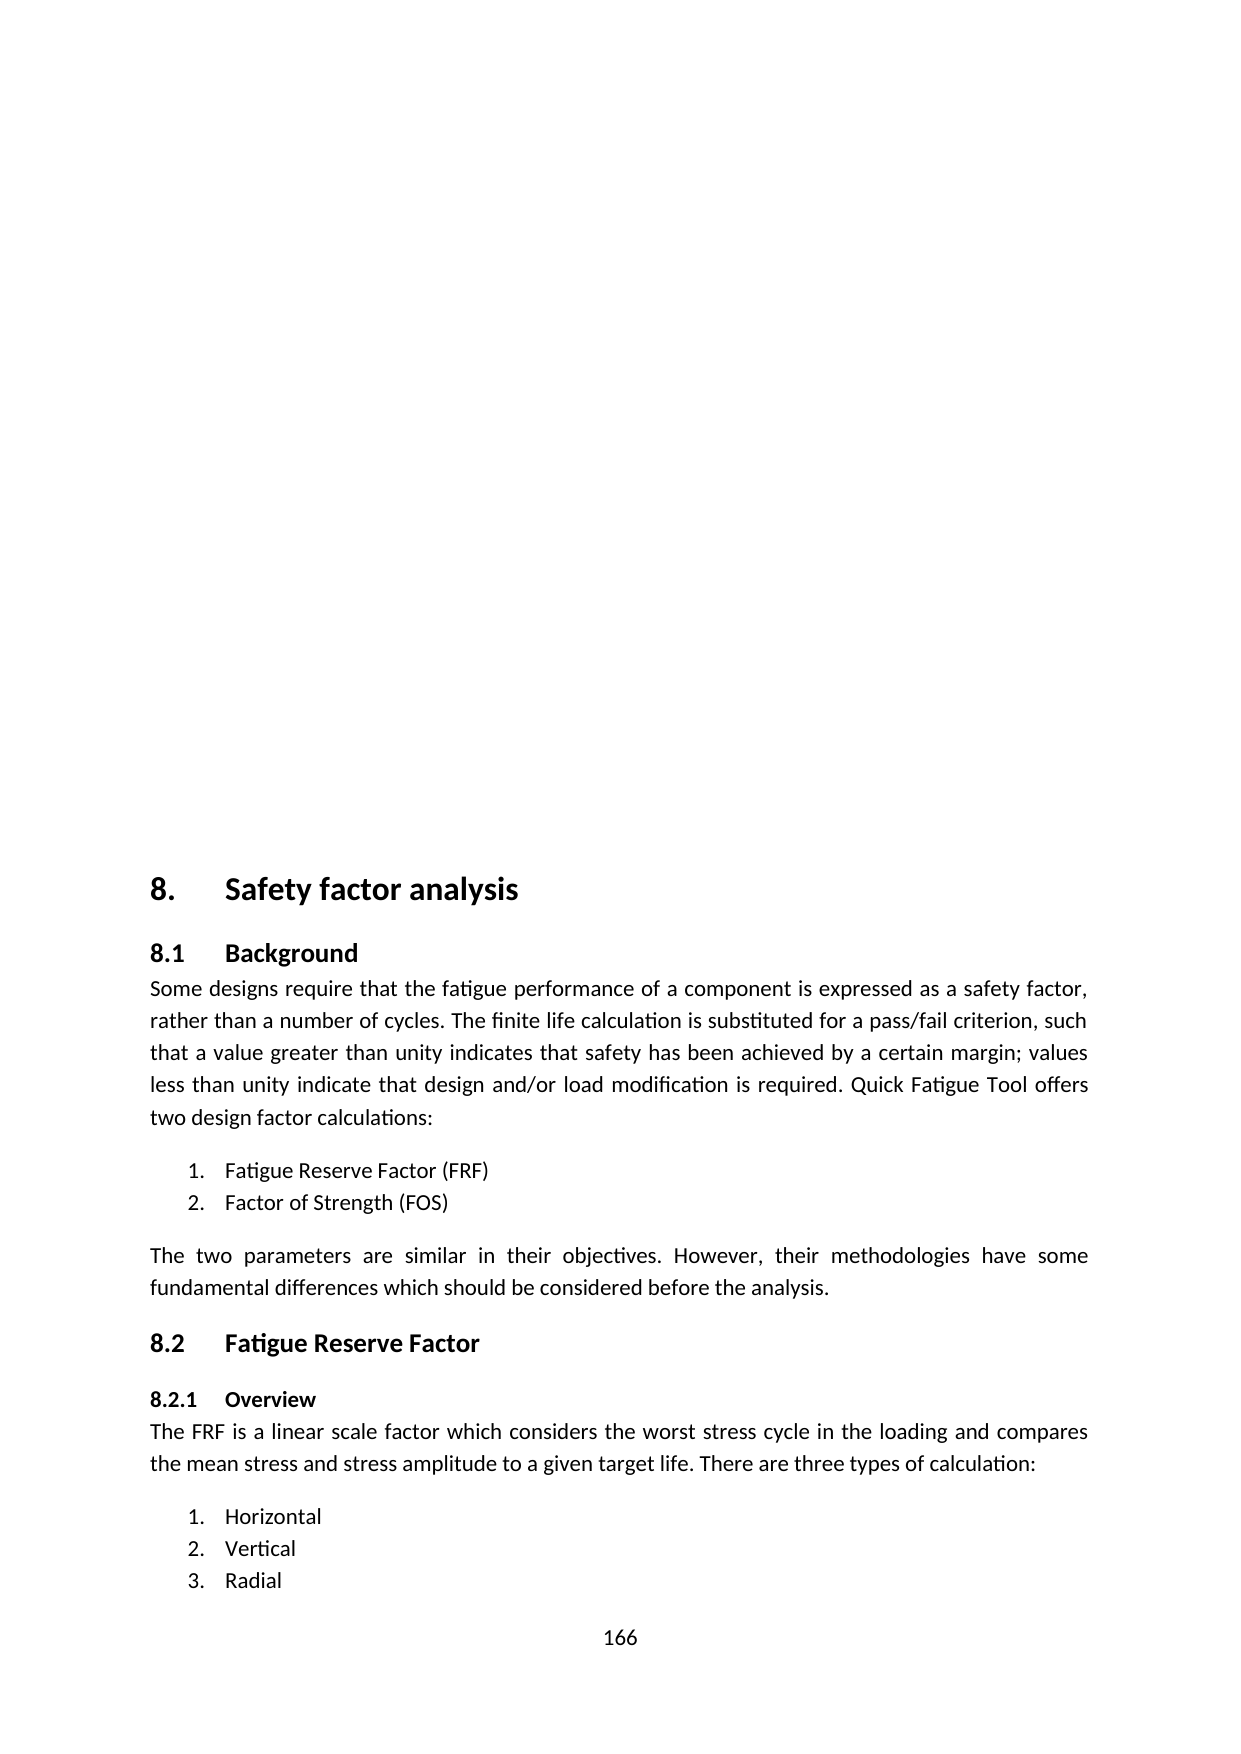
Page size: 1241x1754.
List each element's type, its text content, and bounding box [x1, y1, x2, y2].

list Vertical [187, 1534, 1090, 1562]
list Fatigue Reserve Factor (FRF) [187, 1156, 1090, 1184]
subtitle 8.2 Fatigue Reserve Factor [150, 1326, 1090, 1359]
text Some designs require that the fatigue performance of a component is expressed as a safety factor, rather than a number of cycles. The finite life calculation is substituted for a pass/fail criterion, such that a value greater than unity indicates that safety has been achieved by a certain margin; values less than unity indicate that design and/or load modification is required. Quick Fatigue Tool offers two design factor calculations: [150, 974, 1090, 1131]
list Factor of Strength (FOS) [187, 1188, 1090, 1216]
subtitle 8. Safety factor analysis [150, 868, 1090, 909]
text The two parameters are similar in their objectives. However, their methodologies have some fundamental differences which should be considered before the analysis. [150, 1241, 1090, 1301]
text The FRF is a linear scale factor which considers the worst stress cycle in the loading and compares the mean stress and stress amplitude to a given target life. There are three types of calculation: [150, 1417, 1090, 1477]
subtitle 8.1 Background [150, 936, 1090, 969]
subtitle 8.2.1 Overview [150, 1385, 1090, 1413]
list Horizontal [187, 1502, 1090, 1530]
list Radial [187, 1567, 1090, 1595]
